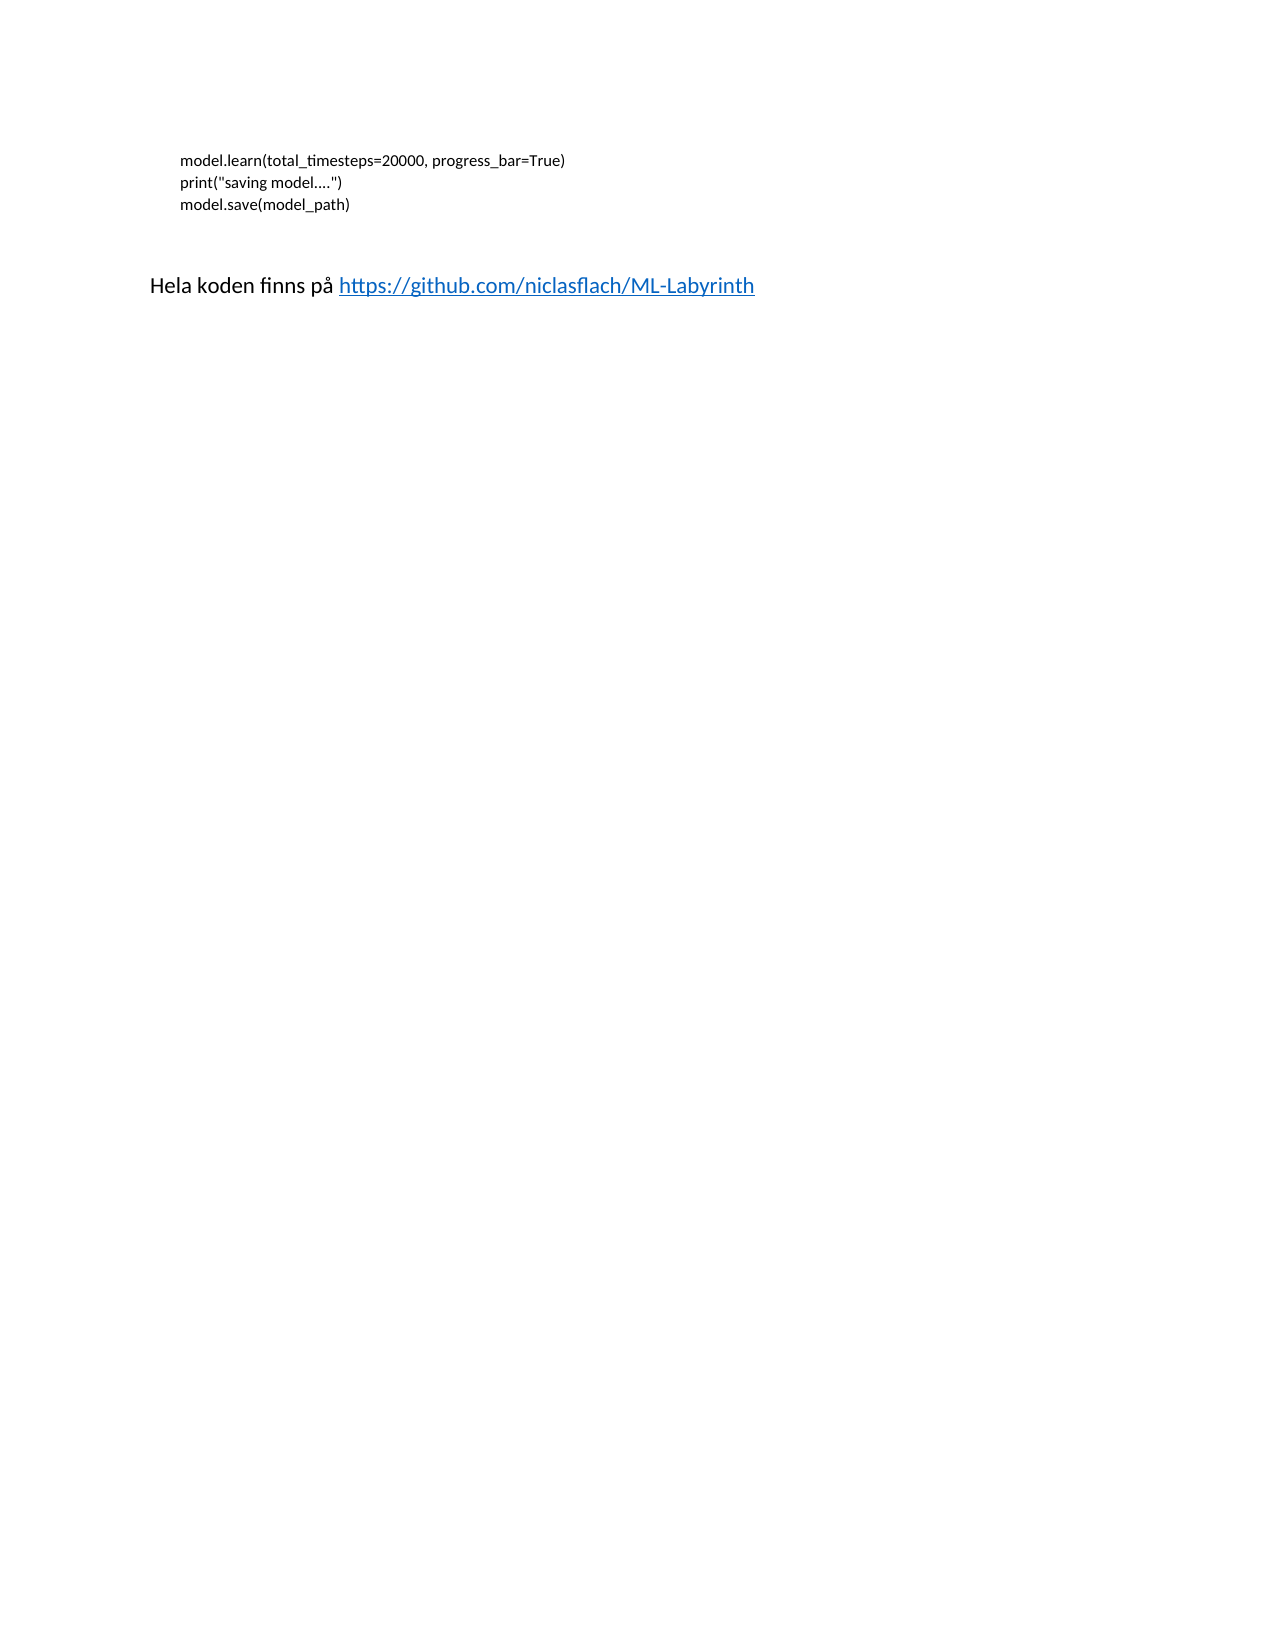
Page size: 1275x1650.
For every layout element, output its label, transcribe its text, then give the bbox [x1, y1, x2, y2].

text Hela koden finns på https://github.com/niclasflach/ML-Labyrinth [150, 271, 1125, 299]
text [150, 150, 1125, 214]
